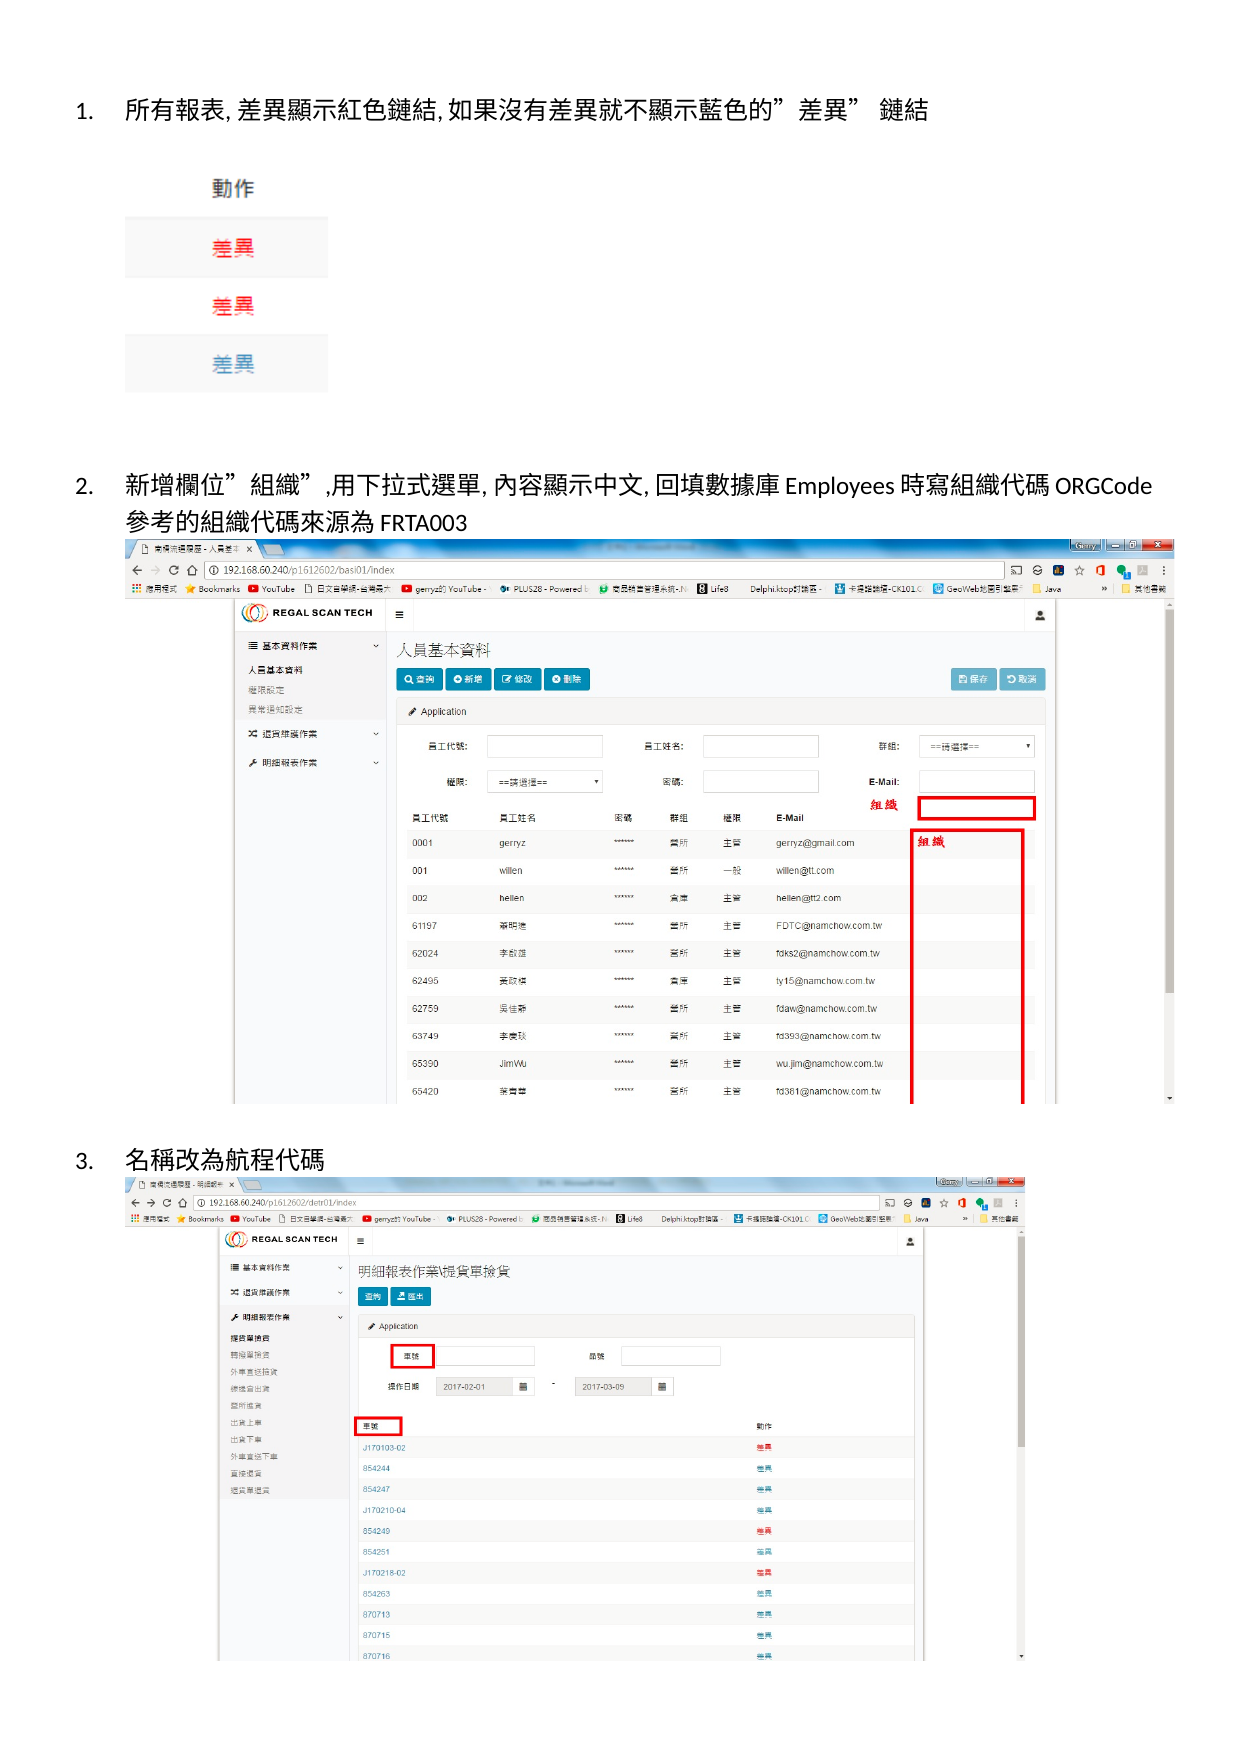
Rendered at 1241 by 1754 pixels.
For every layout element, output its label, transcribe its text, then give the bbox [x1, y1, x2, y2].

picture [836, 539, 1058, 545]
picture [125, 127, 329, 438]
picture [125, 1177, 1025, 1661]
list 名稱改為航程代碼 [75, 1139, 1165, 1177]
list 所有報表, 差異顯示紅色鏈結, 如果沒有差異就不顯示藍色的”差異” 鏈結 [75, 89, 1165, 127]
picture [717, 539, 741, 544]
picture [753, 539, 801, 544]
picture [125, 539, 1175, 1104]
list 參考的組織代碼來源為FRTA003 [125, 502, 1165, 539]
list 新增欄位”組織”,用下拉式選單, 內容顯示中文, 回填數據庫Employees時寫組織代碼ORGCode [75, 464, 1165, 502]
